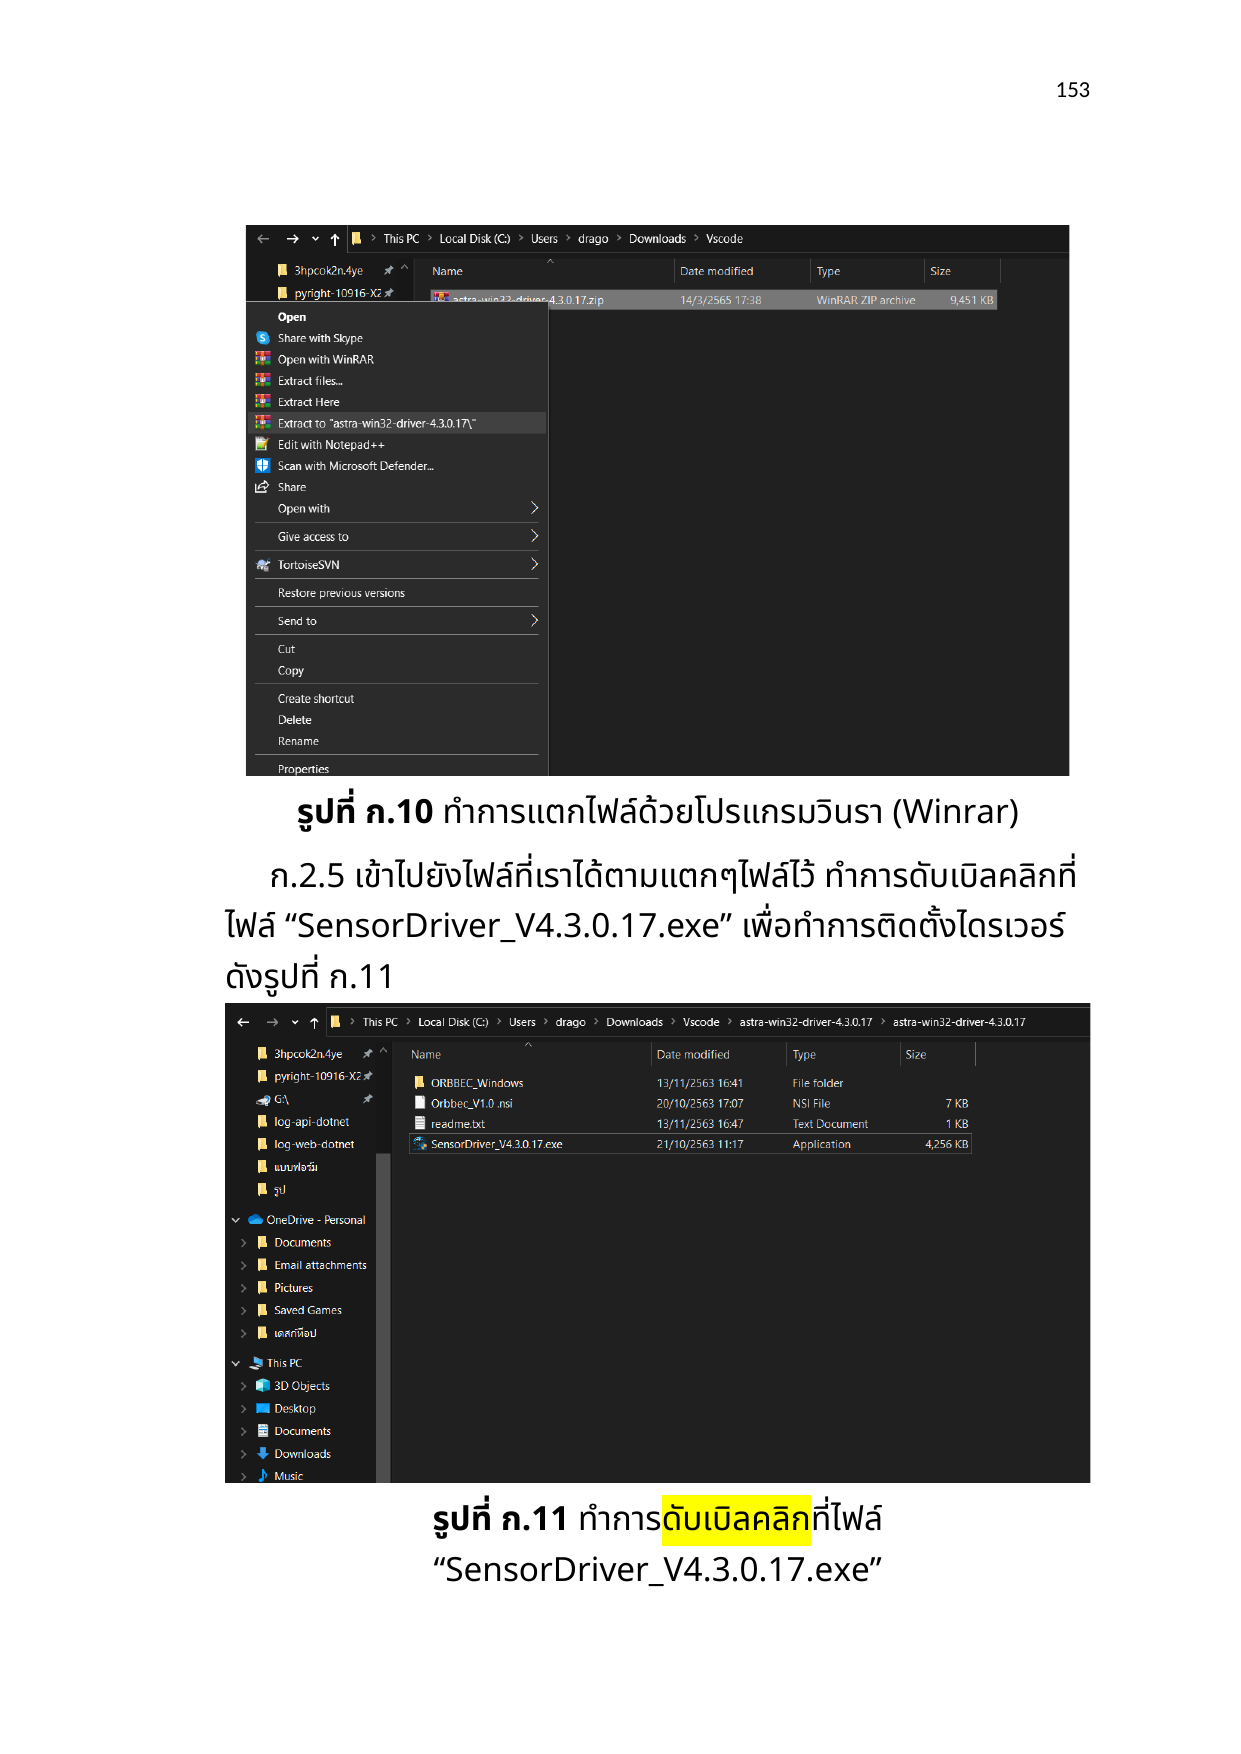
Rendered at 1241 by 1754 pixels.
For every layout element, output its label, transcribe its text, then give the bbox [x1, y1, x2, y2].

picture [225, 1003, 1091, 1483]
text ก.2.5 เข้าไปยังไฟล์ที่เราได้ตามแตกๆไฟล์ไว้ ทำการดับเบิลคลิกที่ไฟล์ “SensorDriver_V4.3.0.17.exe” เพื่อทำการติดตั้งไดรเวอร์ ดังรูปที่ ก.11 [225, 851, 1090, 1003]
text รูปที่ ก.11 ทำการดับเบิลคลิกที่ไฟล์ “SensorDriver_V4.3.0.17.exe” [225, 1495, 1090, 1596]
text รูปที่ ก.10 ทำการแตกไฟล์ด้วยโปรแกรมวินรา (Winrar) [225, 788, 1090, 839]
picture [245, 225, 1070, 776]
